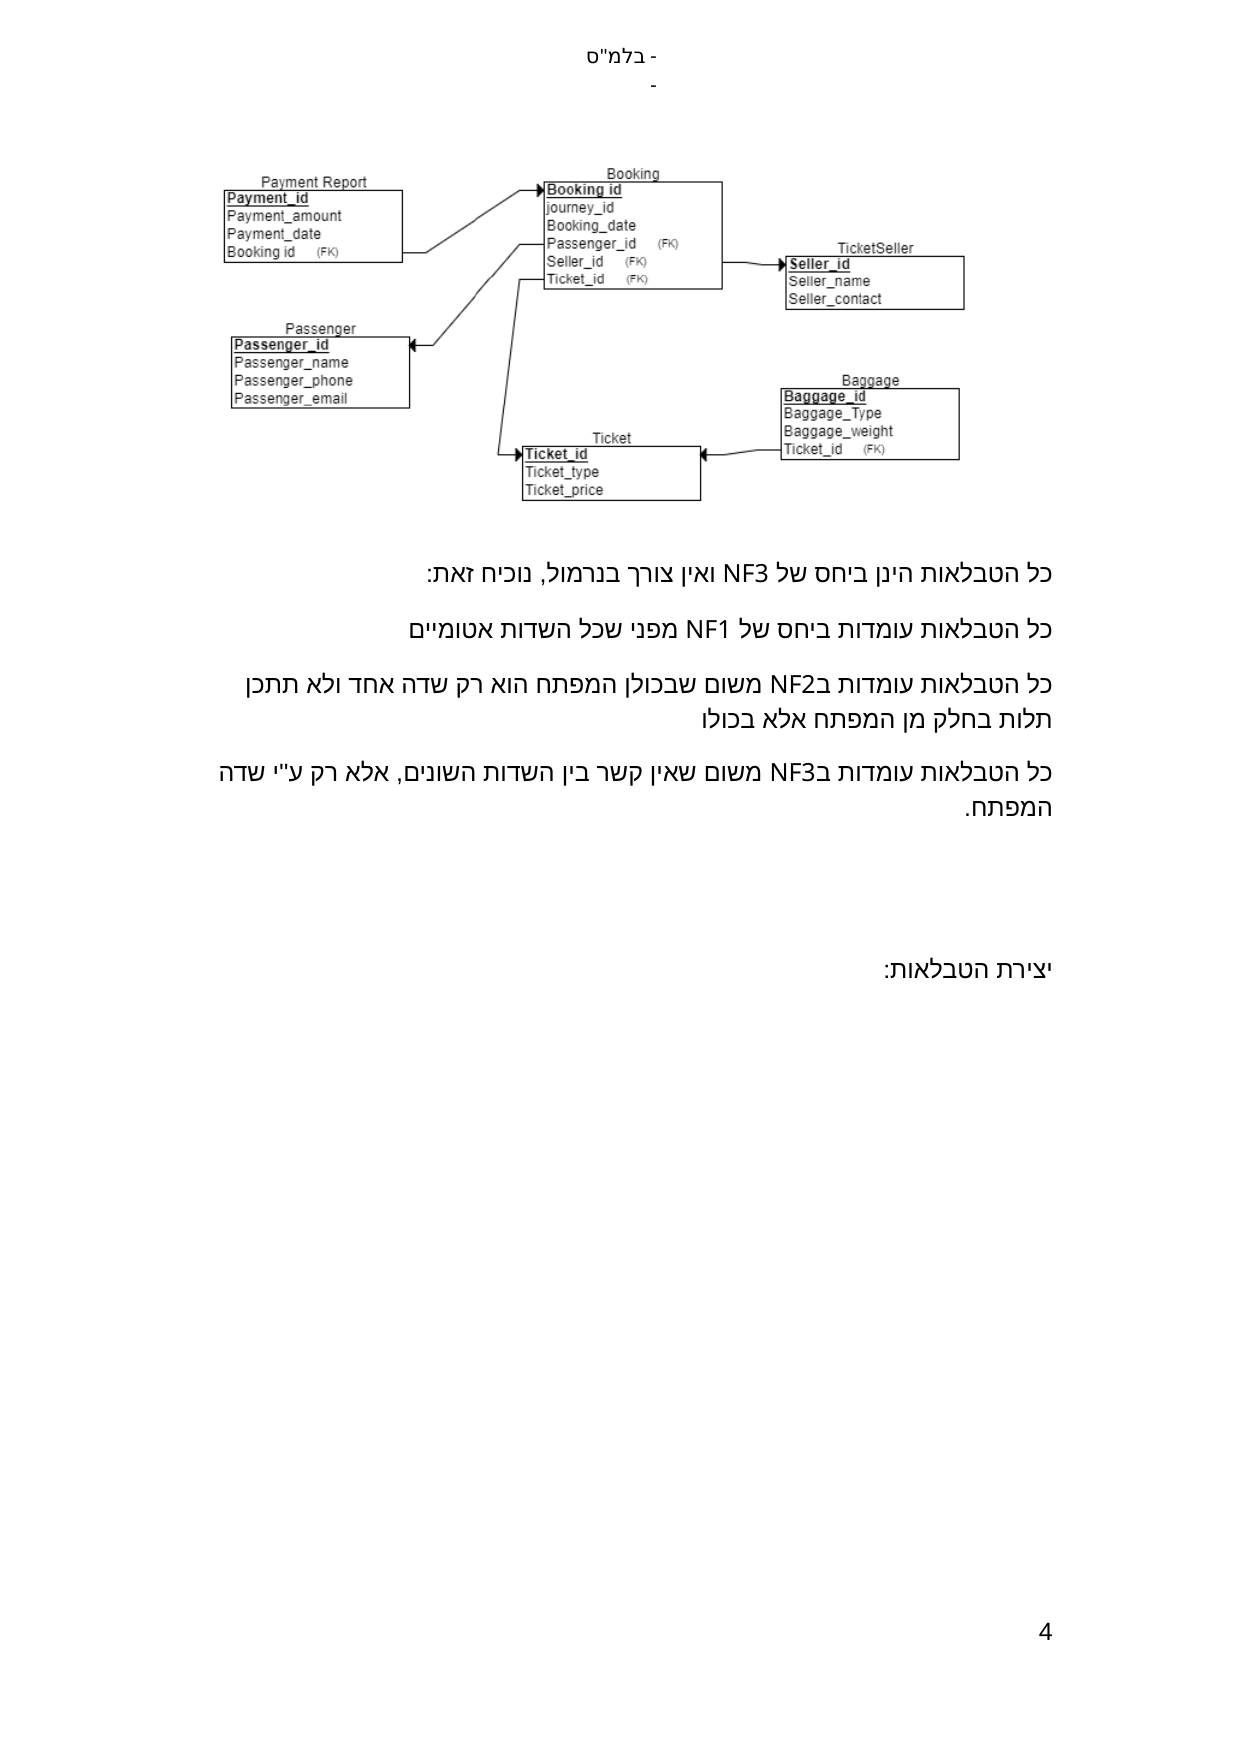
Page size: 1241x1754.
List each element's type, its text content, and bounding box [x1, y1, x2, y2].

text כל הטבלאות עומדות ביחס של NF1 מפני שכל השדות אטומיים [187, 611, 1053, 645]
picture [187, 150, 1053, 534]
text יצירת הטבלאות: [187, 955, 1053, 983]
text כל הטבלאות הינן ביחס של NF3 ואין צורך בנרמול, נוכיח זאת: [187, 555, 1053, 589]
text כל הטבלאות עומדות בNF3 משום שאין קשר בין השדות השונים, אלא רק ע''י שדה המפתח. [187, 755, 1053, 822]
text כל הטבלאות עומדות בNF2 משום שבכולן המפתח הוא רק שדה אחד ולא תתכן תלות בחלק מן המפתח אלא בכולו [187, 667, 1053, 734]
